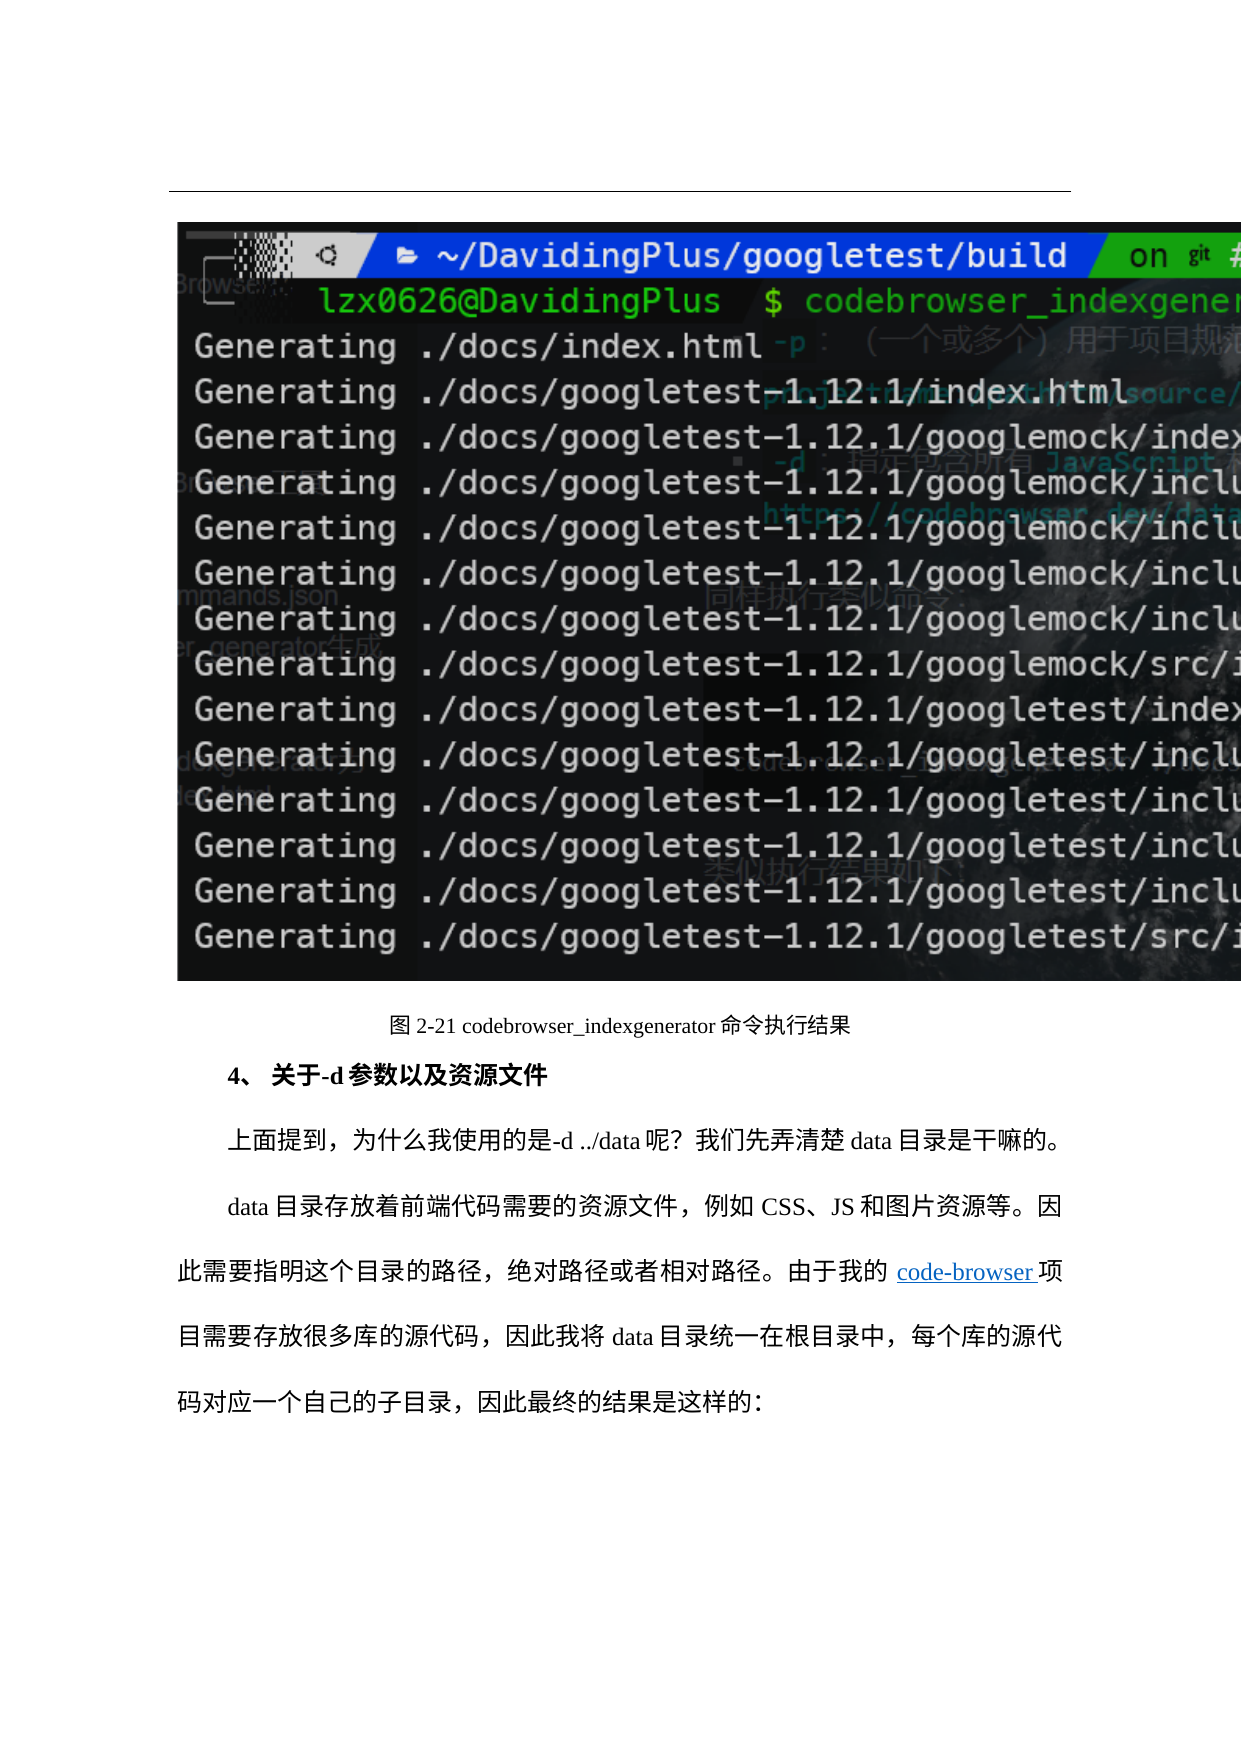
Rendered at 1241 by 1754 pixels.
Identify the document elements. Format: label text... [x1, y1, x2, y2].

text data目录存放着前端代码需要的资源文件，例如CSS、JS和图片资源等。因此需要指明这个目录的路径，绝对路径或者相对路径。由于我的code-browser项目需要存放很多库的源代码，因此我将data目录统一在根目录中，每个库的源代码对应一个自己的子目录，因此最终的结果是这样的： [177, 1171, 1063, 1433]
text 图 2-21 codebrowser_indexgenerator命令执行结果 [177, 981, 1063, 1041]
text 上面提到，为什么我使用的是-d ../data呢？我们先弄清楚data目录是干嘛的。 [177, 1106, 1063, 1171]
text 4、 关于-d参数以及资源文件 [177, 1041, 1063, 1106]
picture [177, 222, 1241, 981]
